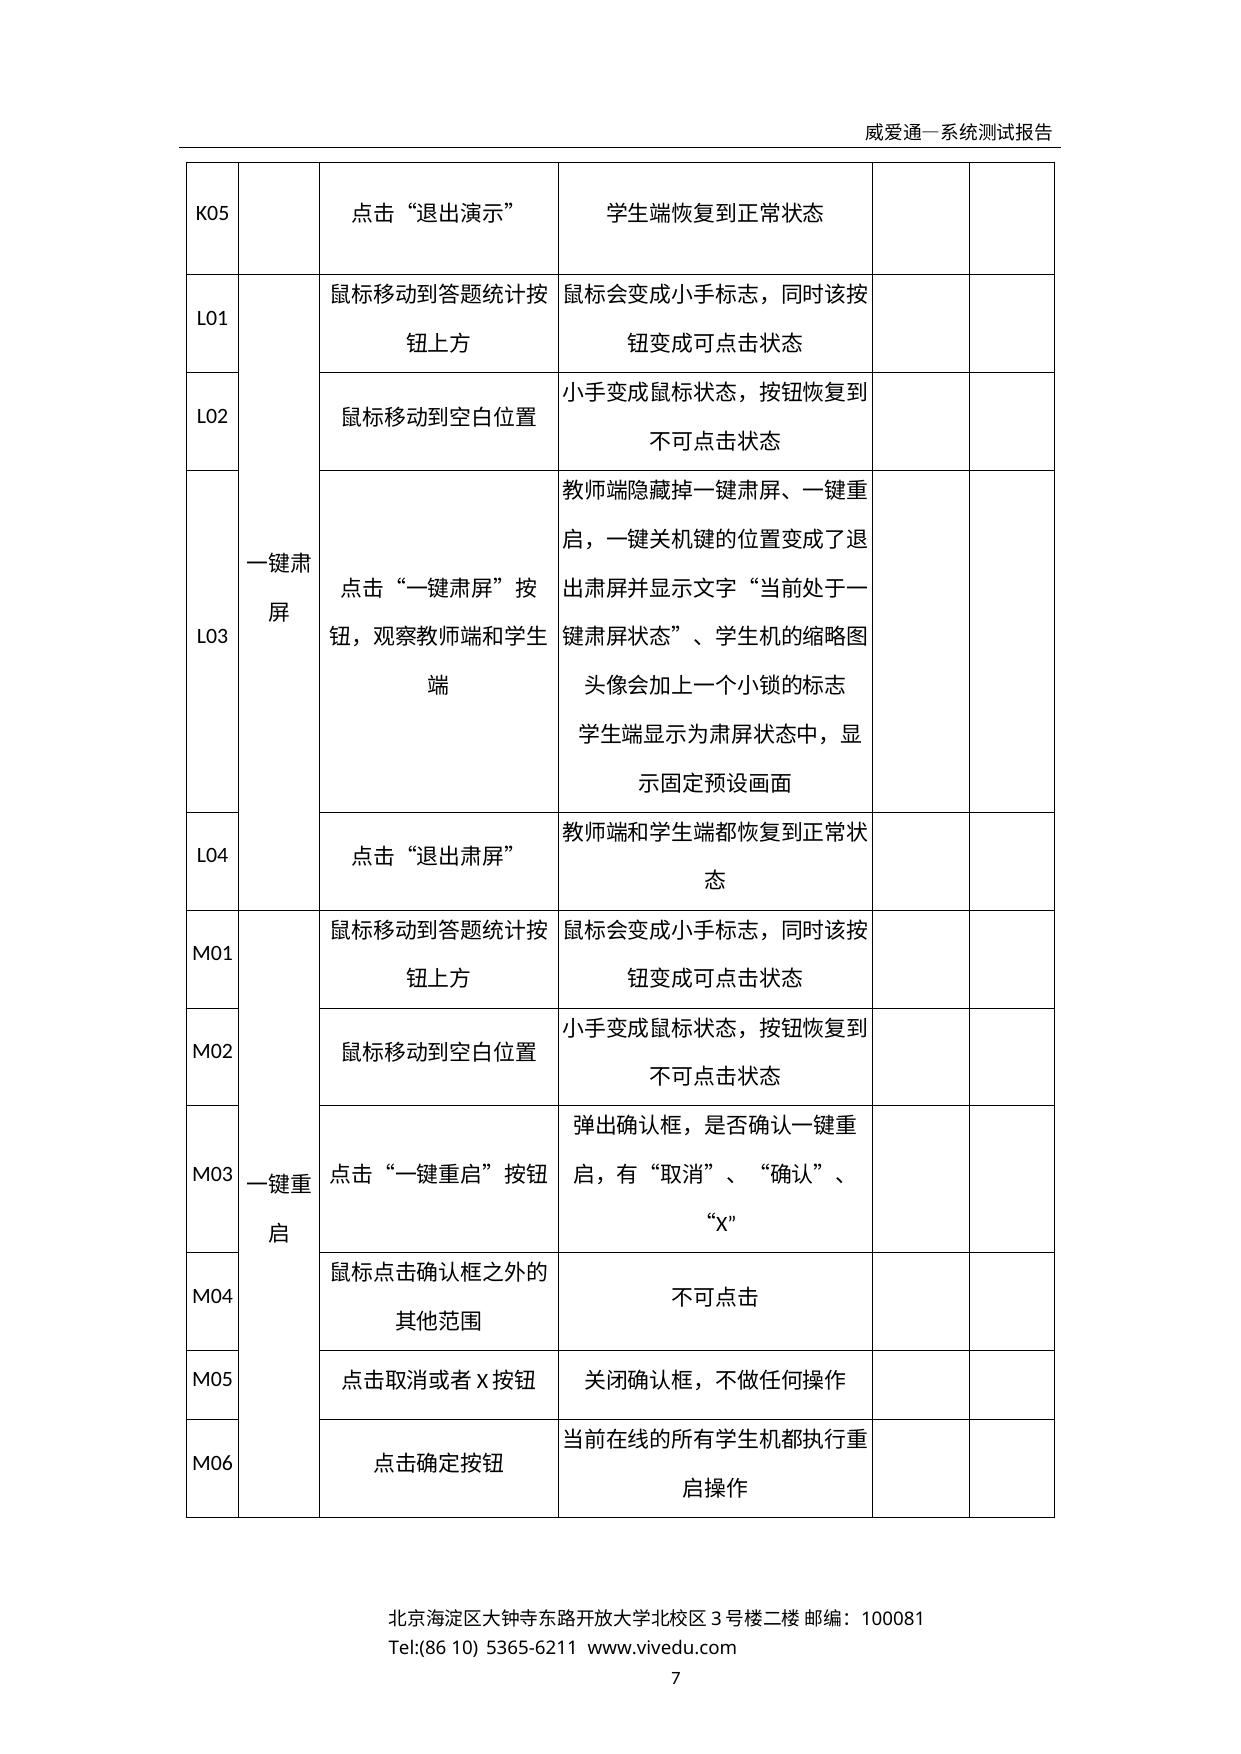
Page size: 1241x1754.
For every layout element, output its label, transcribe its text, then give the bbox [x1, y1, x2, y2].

table_cell 点击“一键重启”按钮 [320, 1106, 558, 1252]
table_cell 点击“退出肃屏” [320, 813, 558, 909]
table_cell [873, 911, 969, 1007]
table_cell M01 [187, 911, 238, 1007]
table_cell 鼠标会变成小手标志，同时该按钮变成可点击状态 [559, 911, 872, 1007]
table_cell 鼠标移动到空白位置 [320, 1009, 558, 1105]
table_cell 教师端和学生端都恢复到正常状态 [559, 813, 872, 909]
table_cell 不可点击 [559, 1253, 872, 1350]
table_cell M02 [187, 1009, 238, 1105]
table_cell 点击“一键肃屏”按钮，观察教师端和学生端 [320, 471, 558, 812]
table_cell [970, 911, 1054, 1007]
table_cell [873, 1351, 969, 1419]
table_cell [970, 1009, 1054, 1105]
table_cell [873, 373, 969, 470]
table_cell 鼠标点击确认框之外的其他范围 [320, 1253, 558, 1350]
table_cell 当前在线的所有学生机都执行重启操作 [559, 1420, 872, 1517]
table_cell 鼠标移动到空白位置 [320, 373, 558, 470]
table_cell [970, 1253, 1054, 1350]
table_cell M04 [187, 1253, 238, 1350]
table_cell [873, 1253, 969, 1350]
table_cell [873, 275, 969, 372]
table_cell 点击确定按钮 [320, 1420, 558, 1517]
table_cell L03 [187, 471, 238, 812]
table_cell [873, 163, 969, 274]
table_cell [970, 373, 1054, 470]
table_cell 一键肃屏 [239, 275, 319, 909]
table_cell [970, 813, 1054, 909]
table_cell L01 [187, 275, 238, 372]
table_cell [970, 1351, 1054, 1419]
table_cell [873, 471, 969, 812]
table_cell 学生端恢复到正常状态 [559, 163, 872, 274]
table_cell [970, 1106, 1054, 1252]
table_cell 关闭确认框，不做任何操作 [559, 1351, 872, 1419]
table_cell 鼠标移动到答题统计按钮上方 [320, 275, 558, 372]
table_cell [970, 1420, 1054, 1517]
table_cell M03 [187, 1106, 238, 1252]
table_cell 点击“退出演示” [320, 163, 558, 274]
table_cell L04 [187, 813, 238, 909]
table_cell 小手变成鼠标状态，按钮恢复到不可点击状态 [559, 373, 872, 470]
table_cell K05 [187, 163, 238, 274]
table_cell 鼠标移动到答题统计按钮上方 [320, 911, 558, 1007]
table_cell 点击取消或者X按钮 [320, 1351, 558, 1419]
table_cell [873, 813, 969, 909]
table_cell M06 [187, 1420, 238, 1517]
table_cell 教师端隐藏掉一键肃屏、一键重启，一键关机键的位置变成了退出肃屏并显示文字“当前处于一键肃屏状态”、学生机的缩略图头像会加上一个小锁的标志 学生端显示为肃屏状态中，显示固定预设画面 [559, 471, 872, 812]
table_cell L02 [187, 373, 238, 470]
table_cell 鼠标会变成小手标志，同时该按钮变成可点击状态 [559, 275, 872, 372]
table_cell [873, 1106, 969, 1252]
table_cell 小手变成鼠标状态，按钮恢复到不可点击状态 [559, 1009, 872, 1105]
table_cell [873, 1420, 969, 1517]
table_cell [970, 163, 1054, 274]
table_cell M05 [187, 1351, 238, 1419]
table_cell [873, 1009, 969, 1105]
table_cell [970, 275, 1054, 372]
table_cell 一键重启 [239, 911, 319, 1517]
table_cell 弹出确认框，是否确认一键重启，有“取消”、“确认”、“X” [559, 1106, 872, 1252]
table_cell [970, 471, 1054, 812]
